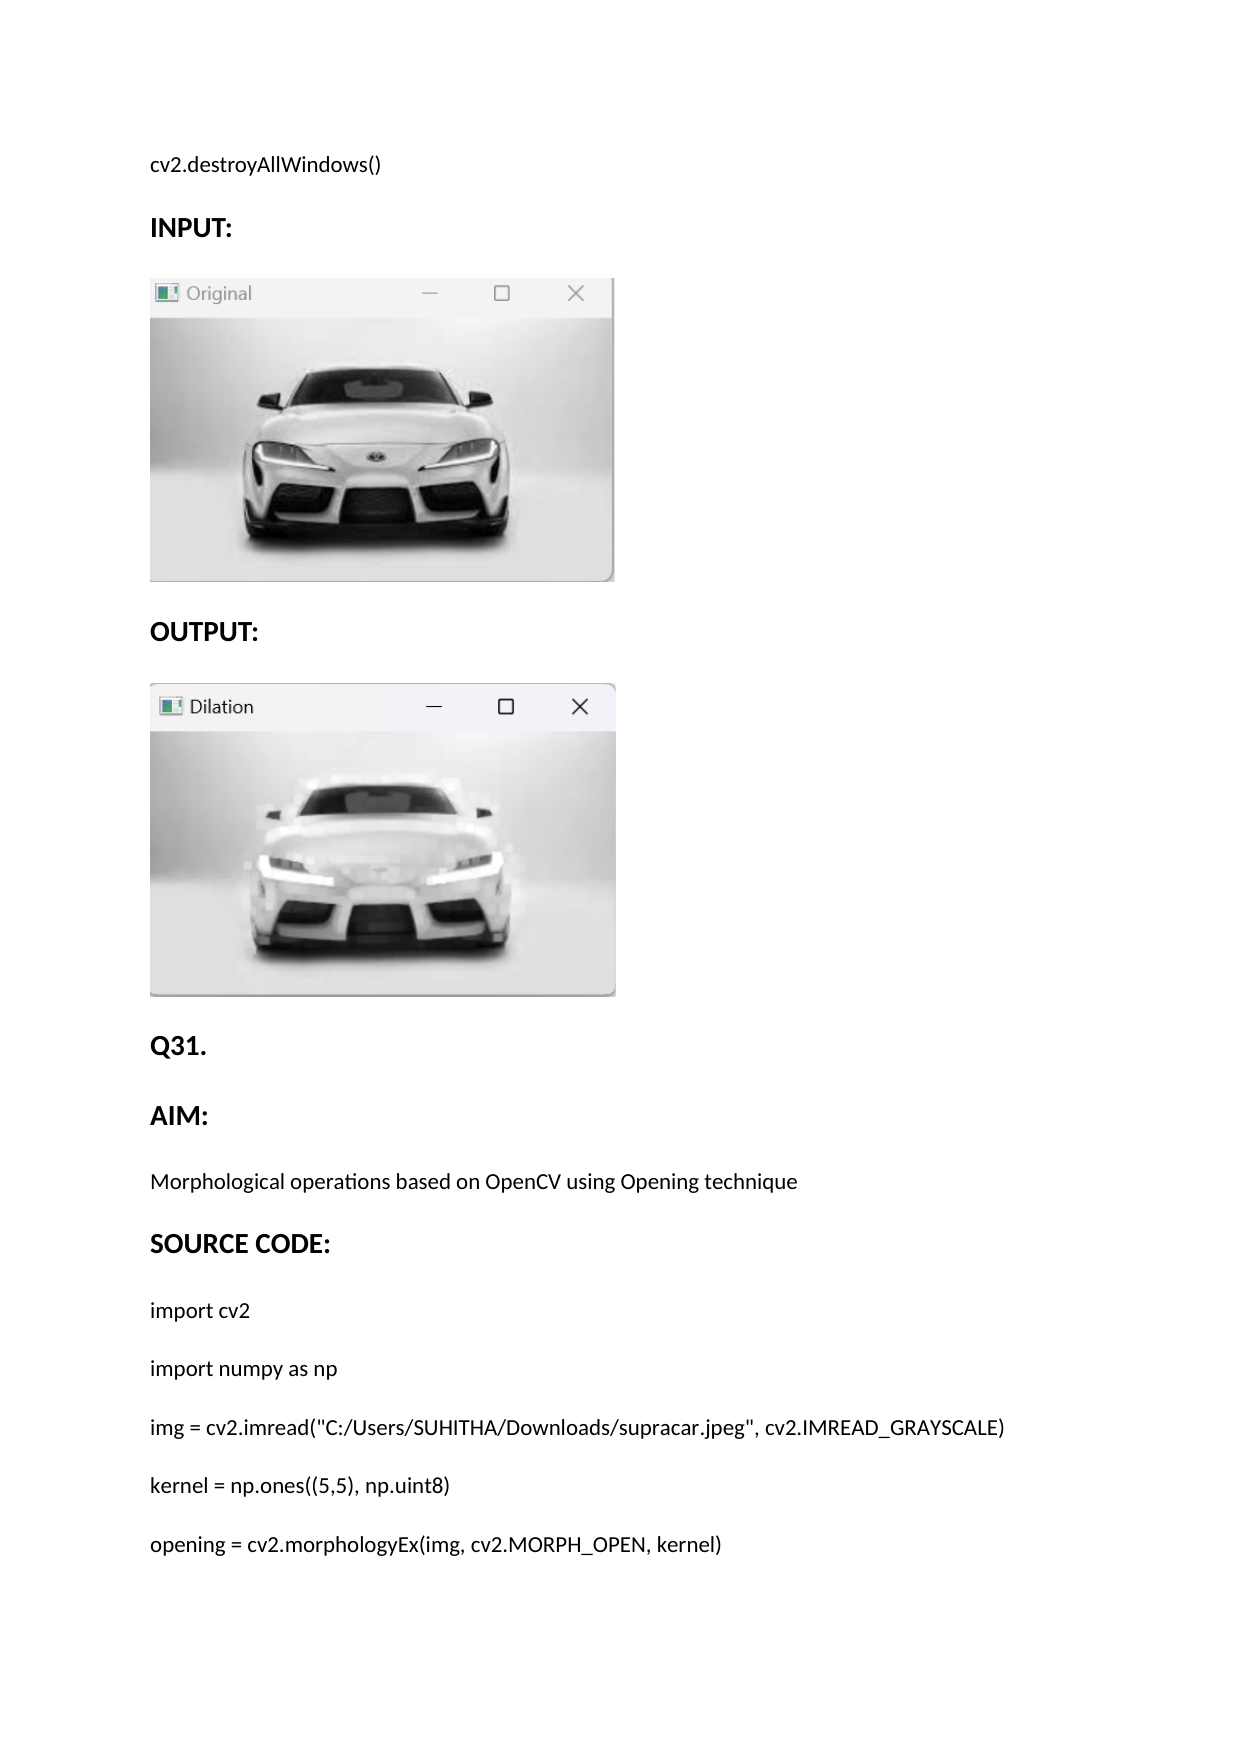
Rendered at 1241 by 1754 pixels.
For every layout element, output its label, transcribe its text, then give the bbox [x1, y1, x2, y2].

text img = cv2.imread("C:/Users/SUHITHA/Downloads/supracar.jpeg", cv2.IMREAD_GRAYSCALE) [150, 1413, 1090, 1441]
text kernel = np.ones((5,5), np.uint8) [150, 1472, 1090, 1500]
picture [150, 278, 615, 583]
text import numpy as np [150, 1354, 1090, 1382]
text AIM: [150, 1097, 1090, 1132]
text opening = cv2.morphologyEx(img, cv2.MORPH_OPEN, kernel) [150, 1530, 1090, 1558]
text Q31. [150, 1027, 1090, 1062]
text cv2.destroyAllWindows() [150, 150, 1090, 178]
text SOURCE CODE: [150, 1226, 1090, 1261]
picture [150, 683, 616, 997]
text import cv2 [150, 1296, 1090, 1324]
text Morphological operations based on OpenCV using Opening technique [150, 1167, 1090, 1195]
text OUTPUT: [150, 613, 1090, 649]
text INPUT: [150, 209, 1090, 244]
